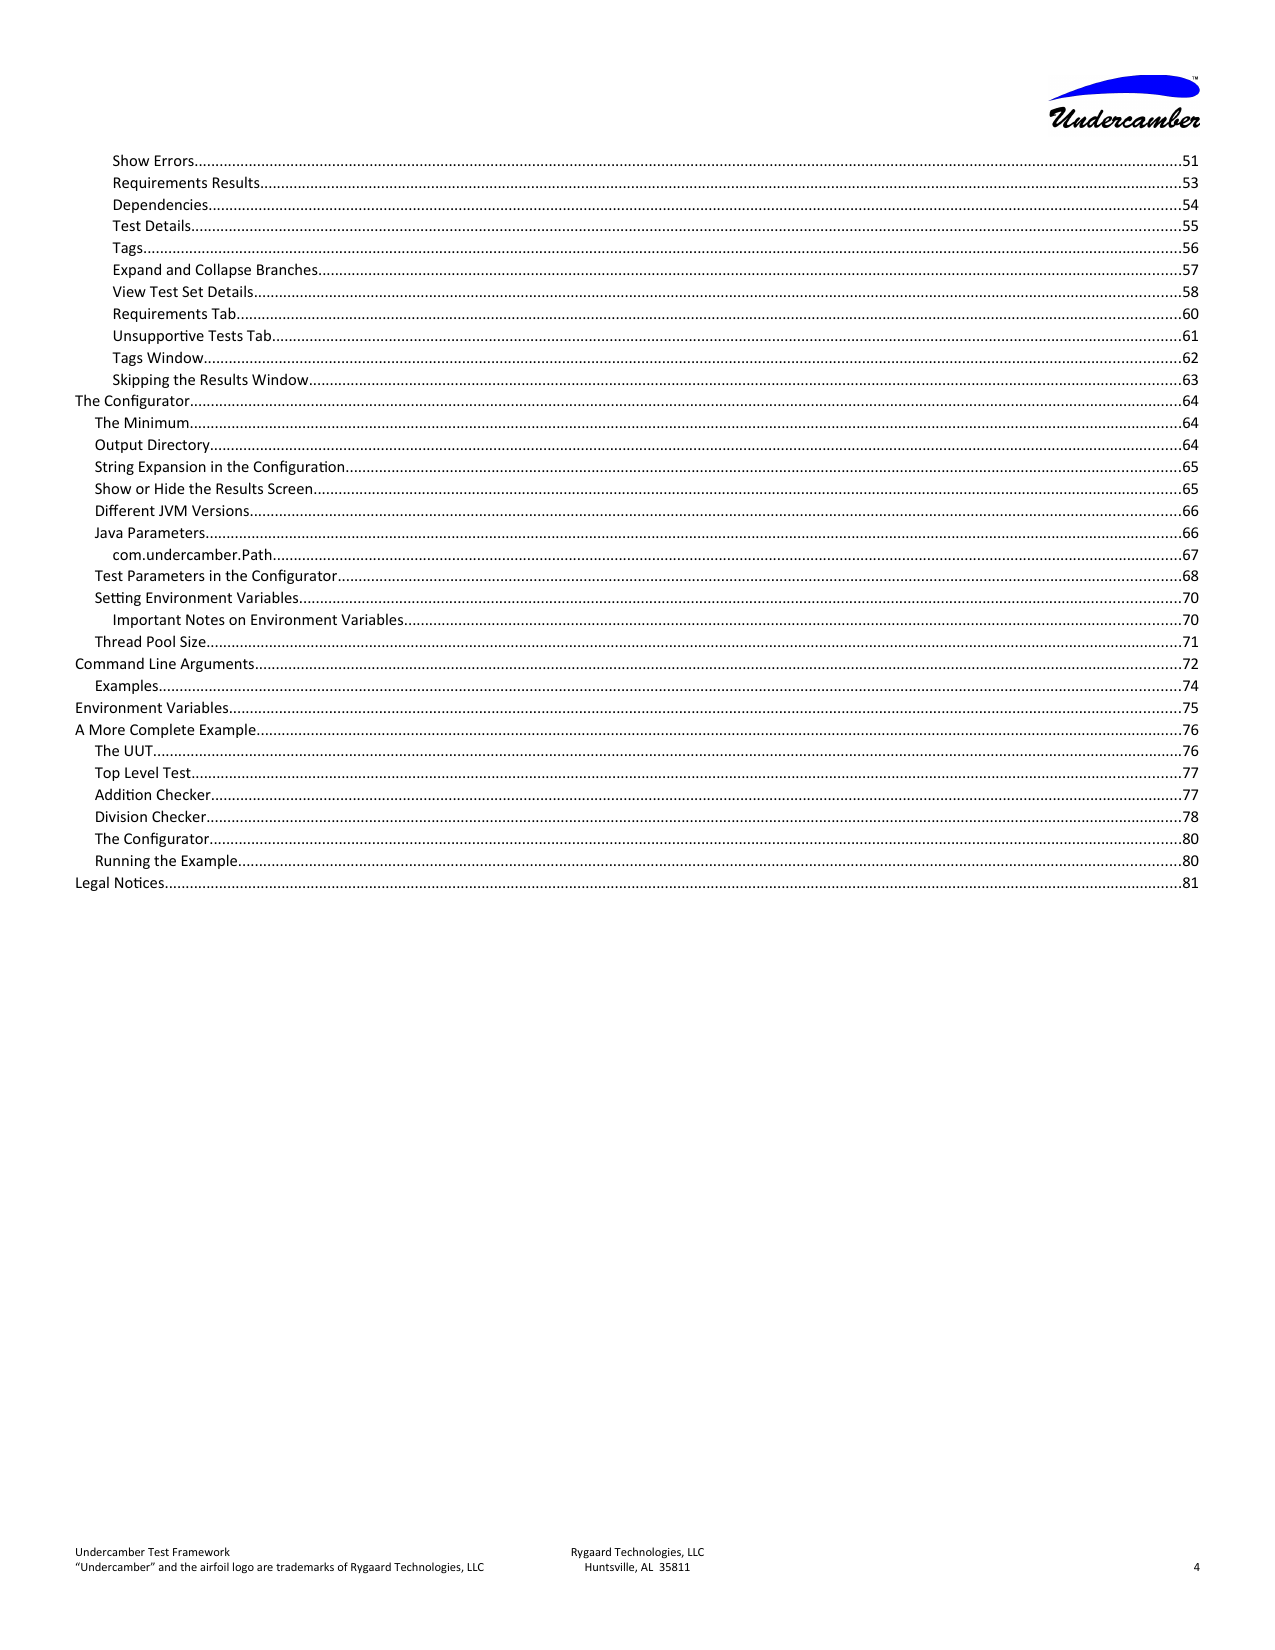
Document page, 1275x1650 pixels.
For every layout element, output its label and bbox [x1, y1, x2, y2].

picture [1048, 75, 1200, 137]
